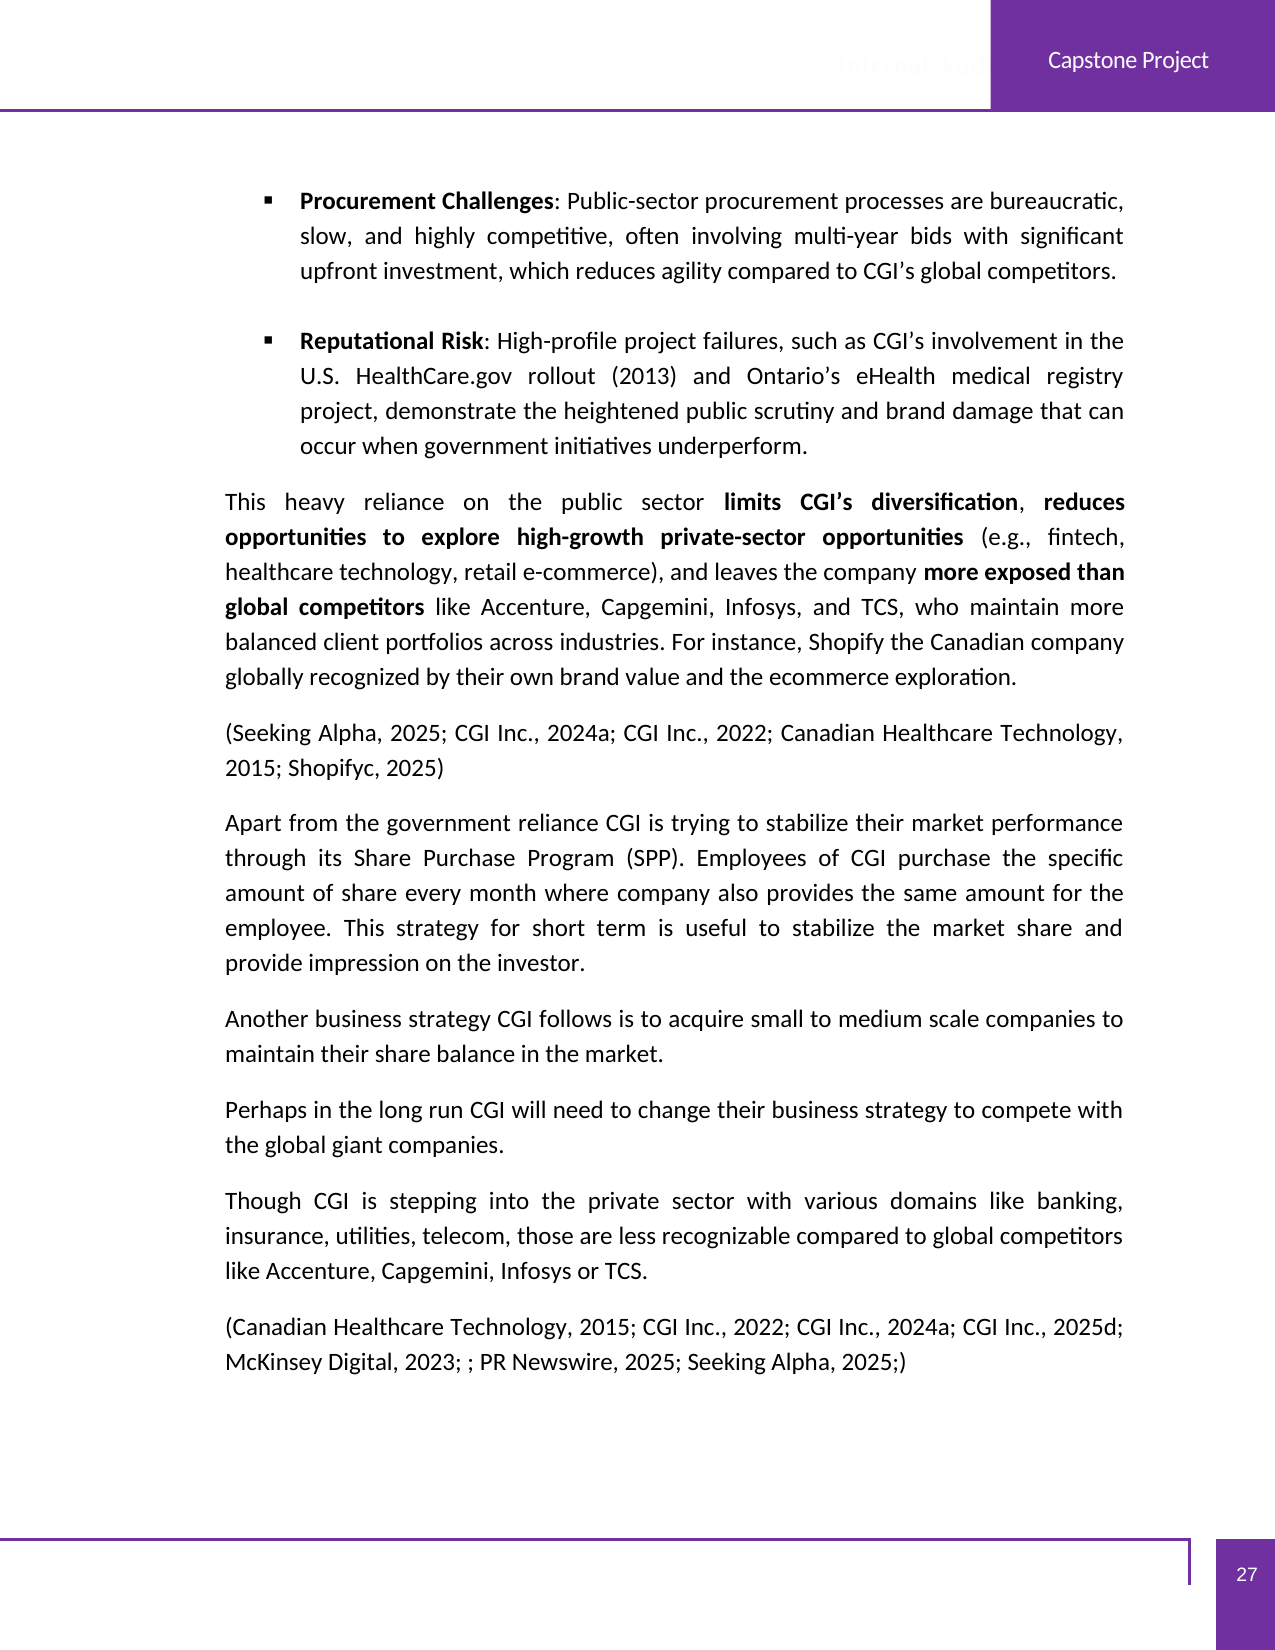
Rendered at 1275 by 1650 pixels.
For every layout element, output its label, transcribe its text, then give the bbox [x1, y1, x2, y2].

list Procurement Challenges: Public-sector procurement processes are bureaucratic, slow, and highly competitive, often involving multi-year bids with significant upfront investment, which reduces agility compared to CGI’s global competitors. [262, 185, 1125, 286]
text Perhaps in the long run CGI will need to change their business strategy to compete with the global giant companies. [225, 1094, 1125, 1160]
text (Seeking Alpha, 2025; CGI Inc., 2024a; CGI Inc., 2022; Canadian Healthcare Technology, 2015; Shopifyc, 2025) [225, 717, 1125, 782]
list Reputational Risk: High-profile project failures, such as CGI’s involvement in the U.S. HealthCare.gov rollout (2013) and Ontario’s eHealth medical registry project, demonstrate the heightened public scrutiny and brand damage that can occur when government initiatives underperform. [262, 325, 1125, 461]
text Another business strategy CGI follows is to acquire small to medium scale companies to maintain their share balance in the market. [225, 1003, 1125, 1069]
text (Canadian Healthcare Technology, 2015; CGI Inc., 2022; CGI Inc., 2024a; CGI Inc., 2025d; McKinsey Digital, 2023; ; PR Newswire, 2025; Seeking Alpha, 2025;) [225, 1311, 1125, 1376]
text Though CGI is stepping into the private sector with various domains like banking, insurance, utilities, telecom, those are less recognizable compared to global competitors like Accenture, Capgemini, Infosys or TCS. [225, 1185, 1125, 1286]
text Apart from the government reliance CGI is trying to stabilize their market performance through its Share Purchase Program (SPP). Employees of CGI purchase the specific amount of share every month where company also provides the same amount for the employee. This strategy for short term is useful to stabilize the market share and provide impression on the investor. [225, 807, 1125, 978]
text This heavy reliance on the public sector limits CGI’s diversification, reduces opportunities to explore high-growth private-sector opportunities (e.g., fintech, healthcare technology, retail e-commerce), and leaves the company more exposed than global competitors like Accenture, Capgemini, Infosys, and TCS, who maintain more balanced client portfolios across industries. For instance, Shopify the Canadian company globally recognized by their own brand value and the ecommerce exploration. [225, 486, 1125, 691]
